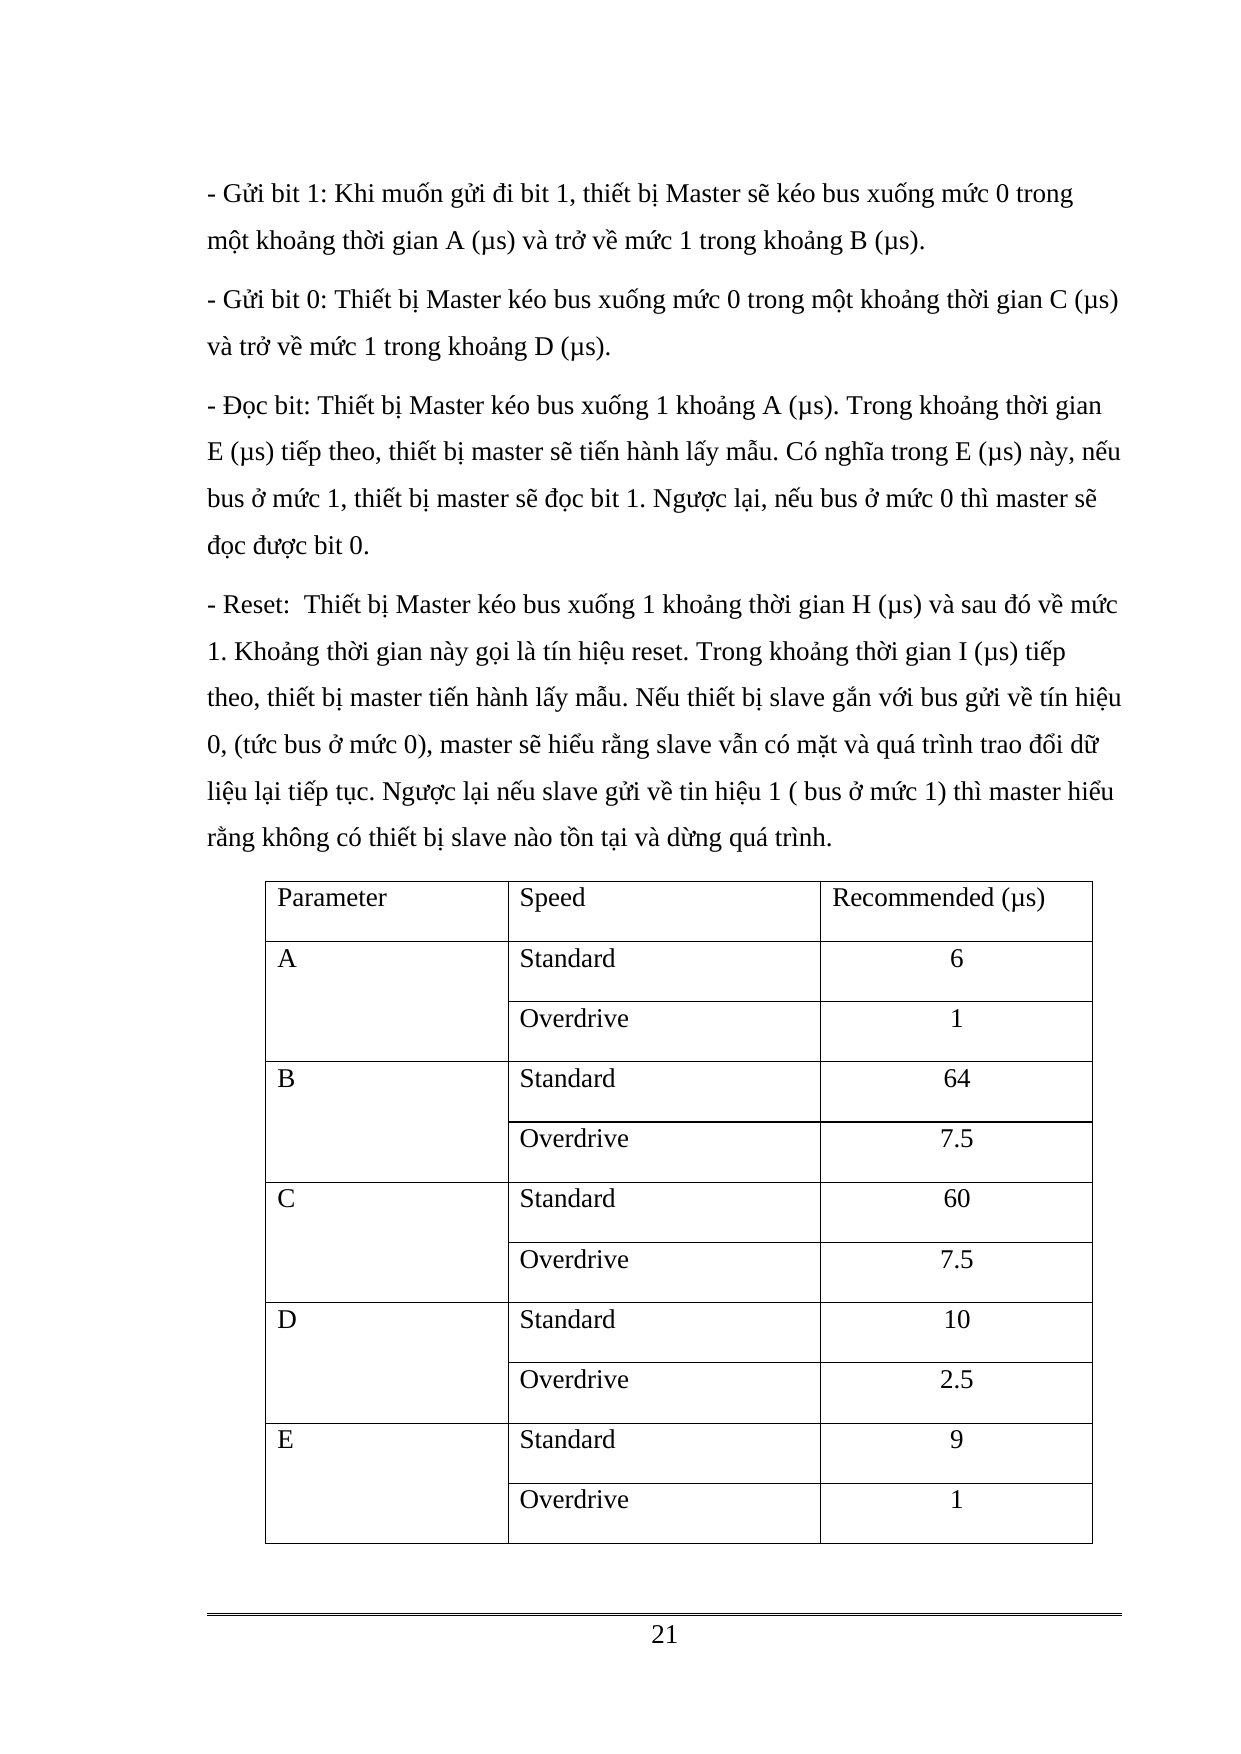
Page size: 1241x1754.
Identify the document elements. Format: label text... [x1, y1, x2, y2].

table_cell 7.5 [821, 1123, 1092, 1182]
table_cell Standard [509, 942, 820, 1001]
table_cell Overdrive [509, 1243, 820, 1302]
table_cell 64 [821, 1062, 1092, 1121]
text - Gửi bit 0: Thiết bị Master kéo bus xuống mức 0 trong một khoảng thời gian C (µs) và trở về mức 1 trong khoảng D (µs). [207, 283, 1122, 361]
table_cell Standard [509, 1303, 820, 1362]
text - Đọc bit: Thiết bị Master kéo bus xuống 1 khoảng A (µs). Trong khoảng thời gian E (µs) tiếp theo, thiết bị master sẽ tiến hành lấy mẫu. Có nghĩa trong E (µs) này, nếu bus ở mức 1, thiết bị master sẽ đọc bit 1. Ngược lại, nếu bus ở mức 0 thì master sẽ đọc được bit 0. [207, 389, 1122, 560]
table_cell 6 [821, 942, 1092, 1001]
table_cell C [266, 1183, 508, 1302]
table_cell Overdrive [509, 1123, 820, 1182]
table_cell Standard [509, 1062, 820, 1121]
text - Reset: Thiết bị Master kéo bus xuống 1 khoảng thời gian H (µs) và sau đó về mức 1. Khoảng thời gian này gọi là tín hiệu reset. Trong khoảng thời gian I (µs) tiếp theo, thiết bị master tiến hành lấy mẫu. Nếu thiết bị slave gắn với bus gửi về tín hiệu 0, (tức bus ở mức 0), master sẽ hiểu rằng slave vẫn có mặt và quá trình trao đổi dữ liệu lại tiếp tục. Ngược lại nếu slave gửi về tin hiệu 1 ( bus ở mức 1) thì master hiểu rằng không có thiết bị slave nào tồn tại và dừng quá trình. [207, 588, 1122, 852]
table_cell Standard [509, 1183, 820, 1242]
table_cell E [266, 1424, 508, 1543]
table_cell Overdrive [509, 1363, 820, 1422]
table_cell 7.5 [821, 1243, 1092, 1302]
table_header Parameter [266, 882, 508, 941]
table_cell 1 [821, 1484, 1092, 1543]
table_cell 9 [821, 1424, 1092, 1483]
table_cell Overdrive [509, 1002, 820, 1061]
table_header Speed [509, 882, 820, 941]
table_cell D [266, 1303, 508, 1422]
table_cell Standard [509, 1424, 820, 1483]
table_cell 2.5 [821, 1363, 1092, 1422]
table_header Recommended (µs) [821, 882, 1092, 941]
table_cell A [266, 942, 508, 1061]
text - Gửi bit 1: Khi muốn gửi đi bit 1, thiết bị Master sẽ kéo bus xuống mức 0 trong một khoảng thời gian A (µs) và trở về mức 1 trong khoảng B (µs). [207, 177, 1122, 255]
table_cell B [266, 1062, 508, 1182]
table_cell 10 [821, 1303, 1092, 1362]
table_cell 1 [821, 1002, 1092, 1061]
table_cell Overdrive [509, 1484, 820, 1543]
table_cell 60 [821, 1183, 1092, 1242]
